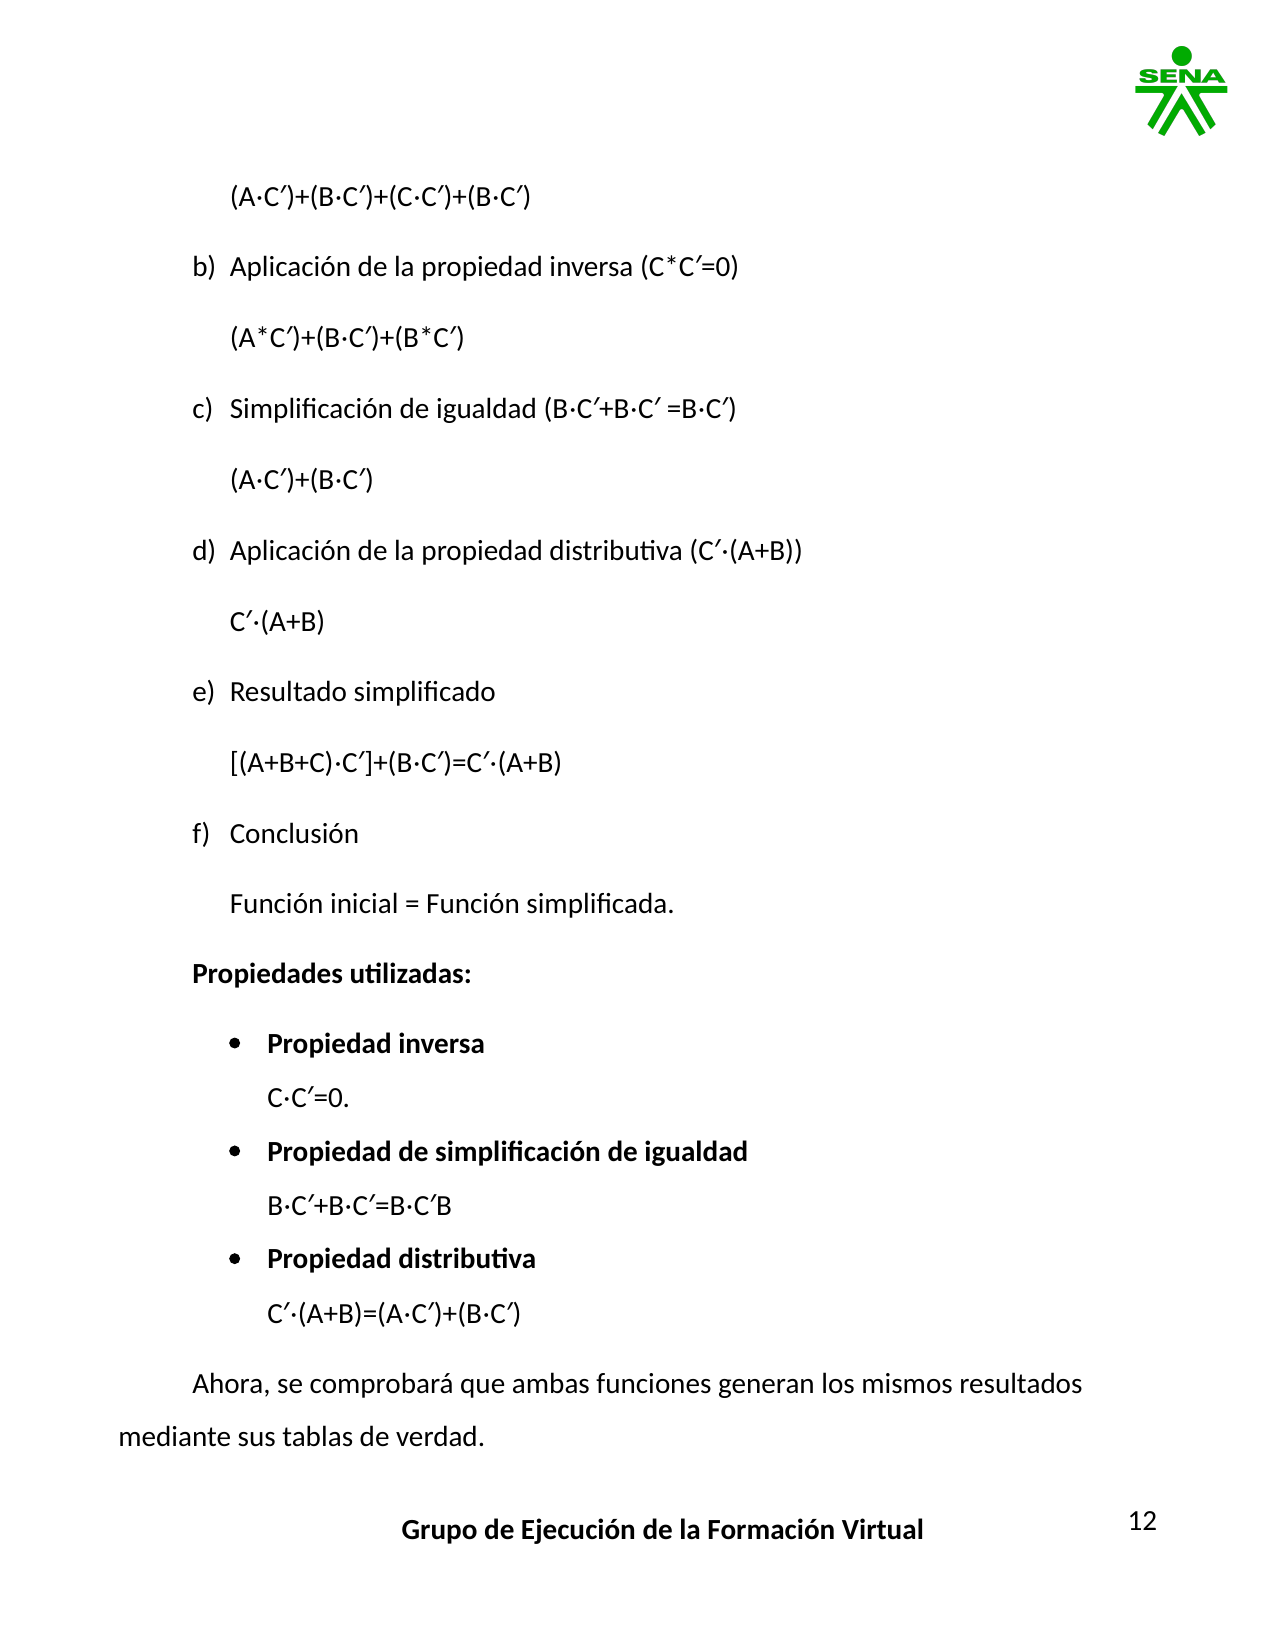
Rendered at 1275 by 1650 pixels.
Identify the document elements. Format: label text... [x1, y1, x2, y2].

list Aplicación de la propiedad inversa (C*C′=0) [192, 248, 1157, 284]
list C⋅C′=0. [267, 1078, 1157, 1115]
list Aplicación de la propiedad distributiva (C′⋅(A+B)) [192, 531, 1157, 568]
text C′⋅(A+B) [156, 602, 1157, 639]
picture [1135, 46, 1228, 136]
text (A⋅C′)+(B⋅C′)+(C⋅C′)+(B⋅C′) [156, 177, 1157, 213]
text Función inicial = Función simplificada. [156, 885, 1157, 920]
list C′⋅(A+B)=(A⋅C′)+(B⋅C′) [267, 1294, 1157, 1330]
list Propiedad de simplificación de igualdad [229, 1133, 1157, 1168]
text [(A+B+C)⋅C′]+(B⋅C′)=C′⋅(A+B) [156, 744, 1157, 780]
text Propiedades utilizadas: [118, 955, 1157, 991]
list Propiedad inversa [229, 1025, 1157, 1061]
list Conclusión [192, 815, 1157, 850]
text Ahora, se comprobará que ambas funciones generan los mismos resultados mediante sus tablas de verdad. [118, 1365, 1157, 1454]
list B⋅C′+B⋅C′=B⋅C′B [267, 1186, 1157, 1222]
list Propiedad distributiva [229, 1241, 1157, 1276]
list Resultado simplificado [192, 673, 1157, 709]
list Simplificación de igualdad (B⋅C′+B⋅C′ =B⋅C′) [192, 389, 1157, 426]
text (A*C′)+(B⋅C′)+(B*C′) [156, 318, 1157, 354]
text (A⋅C′)+(B⋅C′) [156, 460, 1157, 497]
